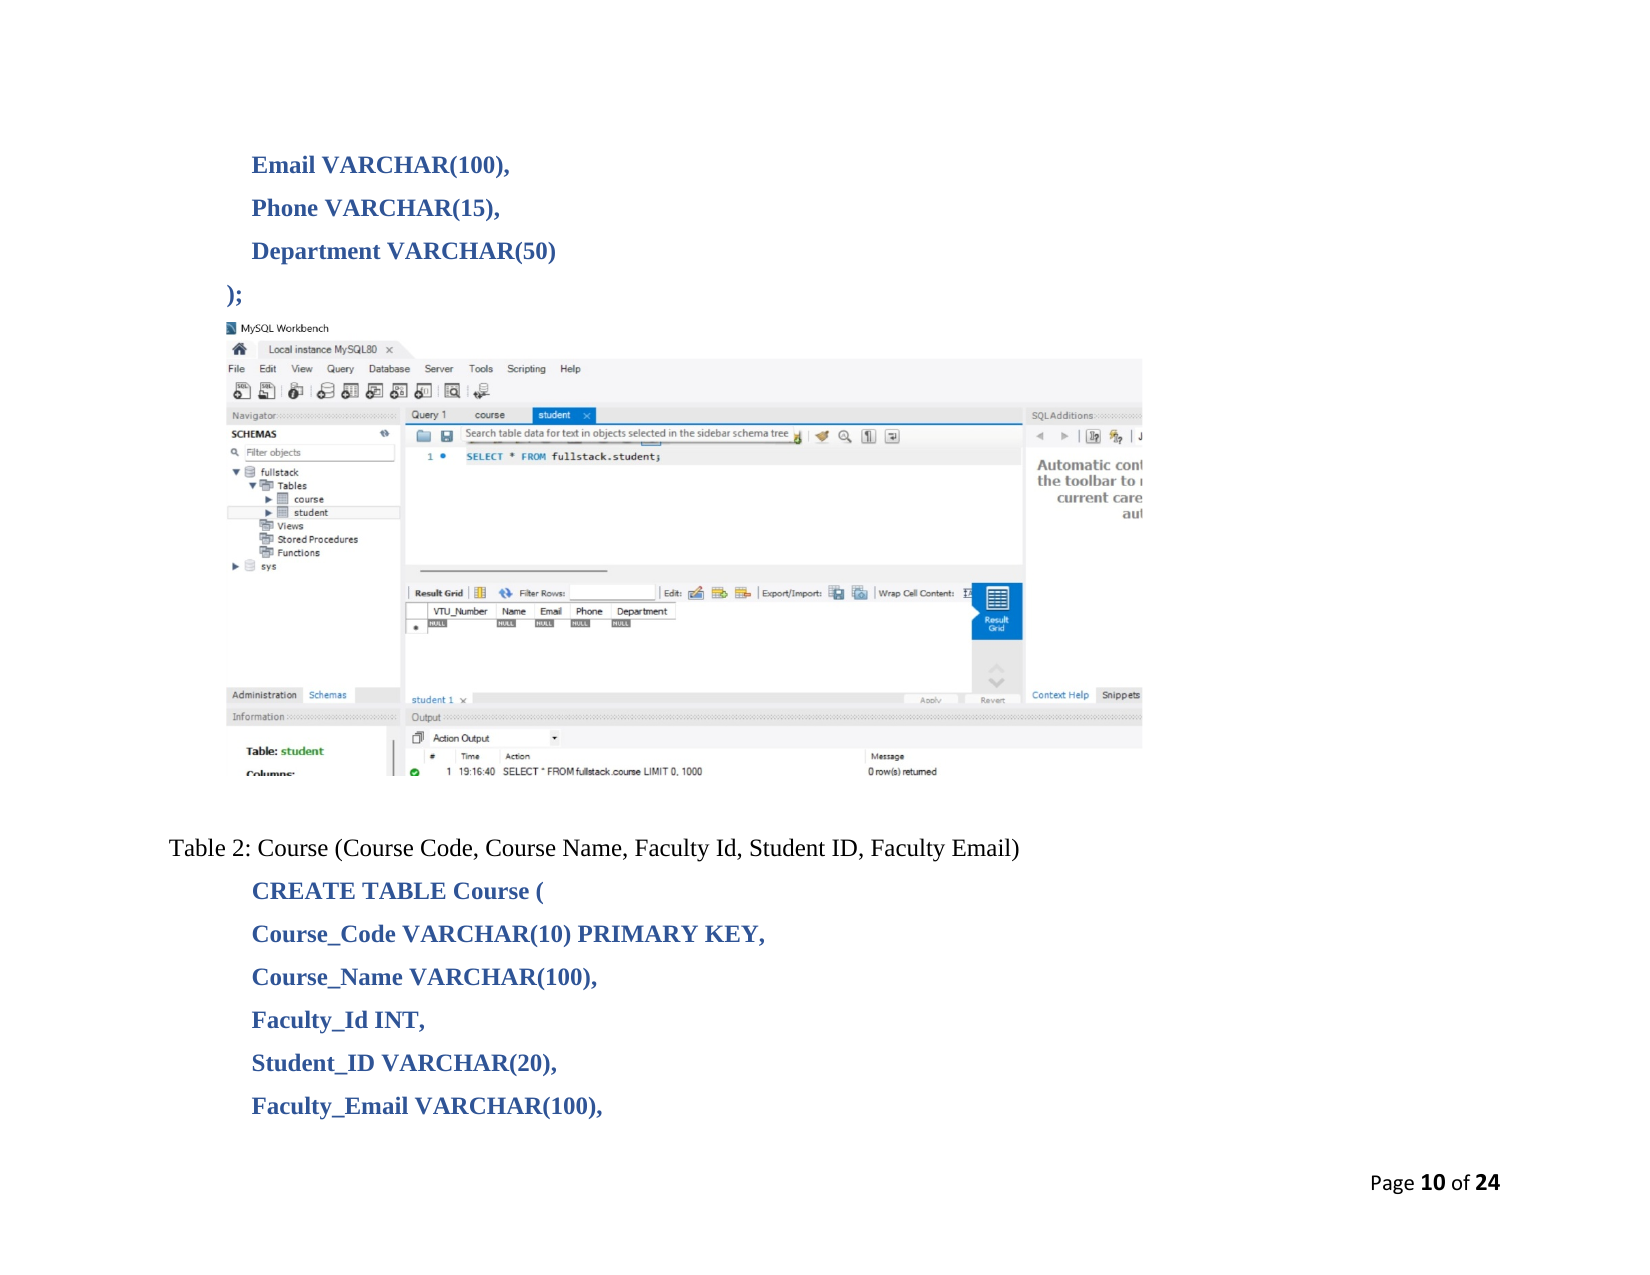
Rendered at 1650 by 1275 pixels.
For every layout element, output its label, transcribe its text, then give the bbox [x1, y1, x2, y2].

text Email VARCHAR(100), [226, 150, 1500, 179]
text Table 2: Course (Course Code, Course Name, Faculty Id, Student ID, Faculty Email) [94, 833, 1500, 861]
text Faculty_Email VARCHAR(100), [226, 1091, 1500, 1120]
picture [226, 322, 1143, 776]
text Course_Code VARCHAR(10) PRIMARY KEY, [226, 919, 1500, 948]
text Phone VARCHAR(15), [226, 193, 1500, 222]
text Course_Name VARCHAR(100), [226, 962, 1500, 991]
text Department VARCHAR(50) [226, 236, 1500, 265]
text ); [226, 279, 1500, 308]
text Faculty_Id INT, [226, 1005, 1500, 1034]
text CREATE TABLE Course ( [226, 876, 1500, 904]
text Student_ID VARCHAR(20), [226, 1048, 1500, 1077]
